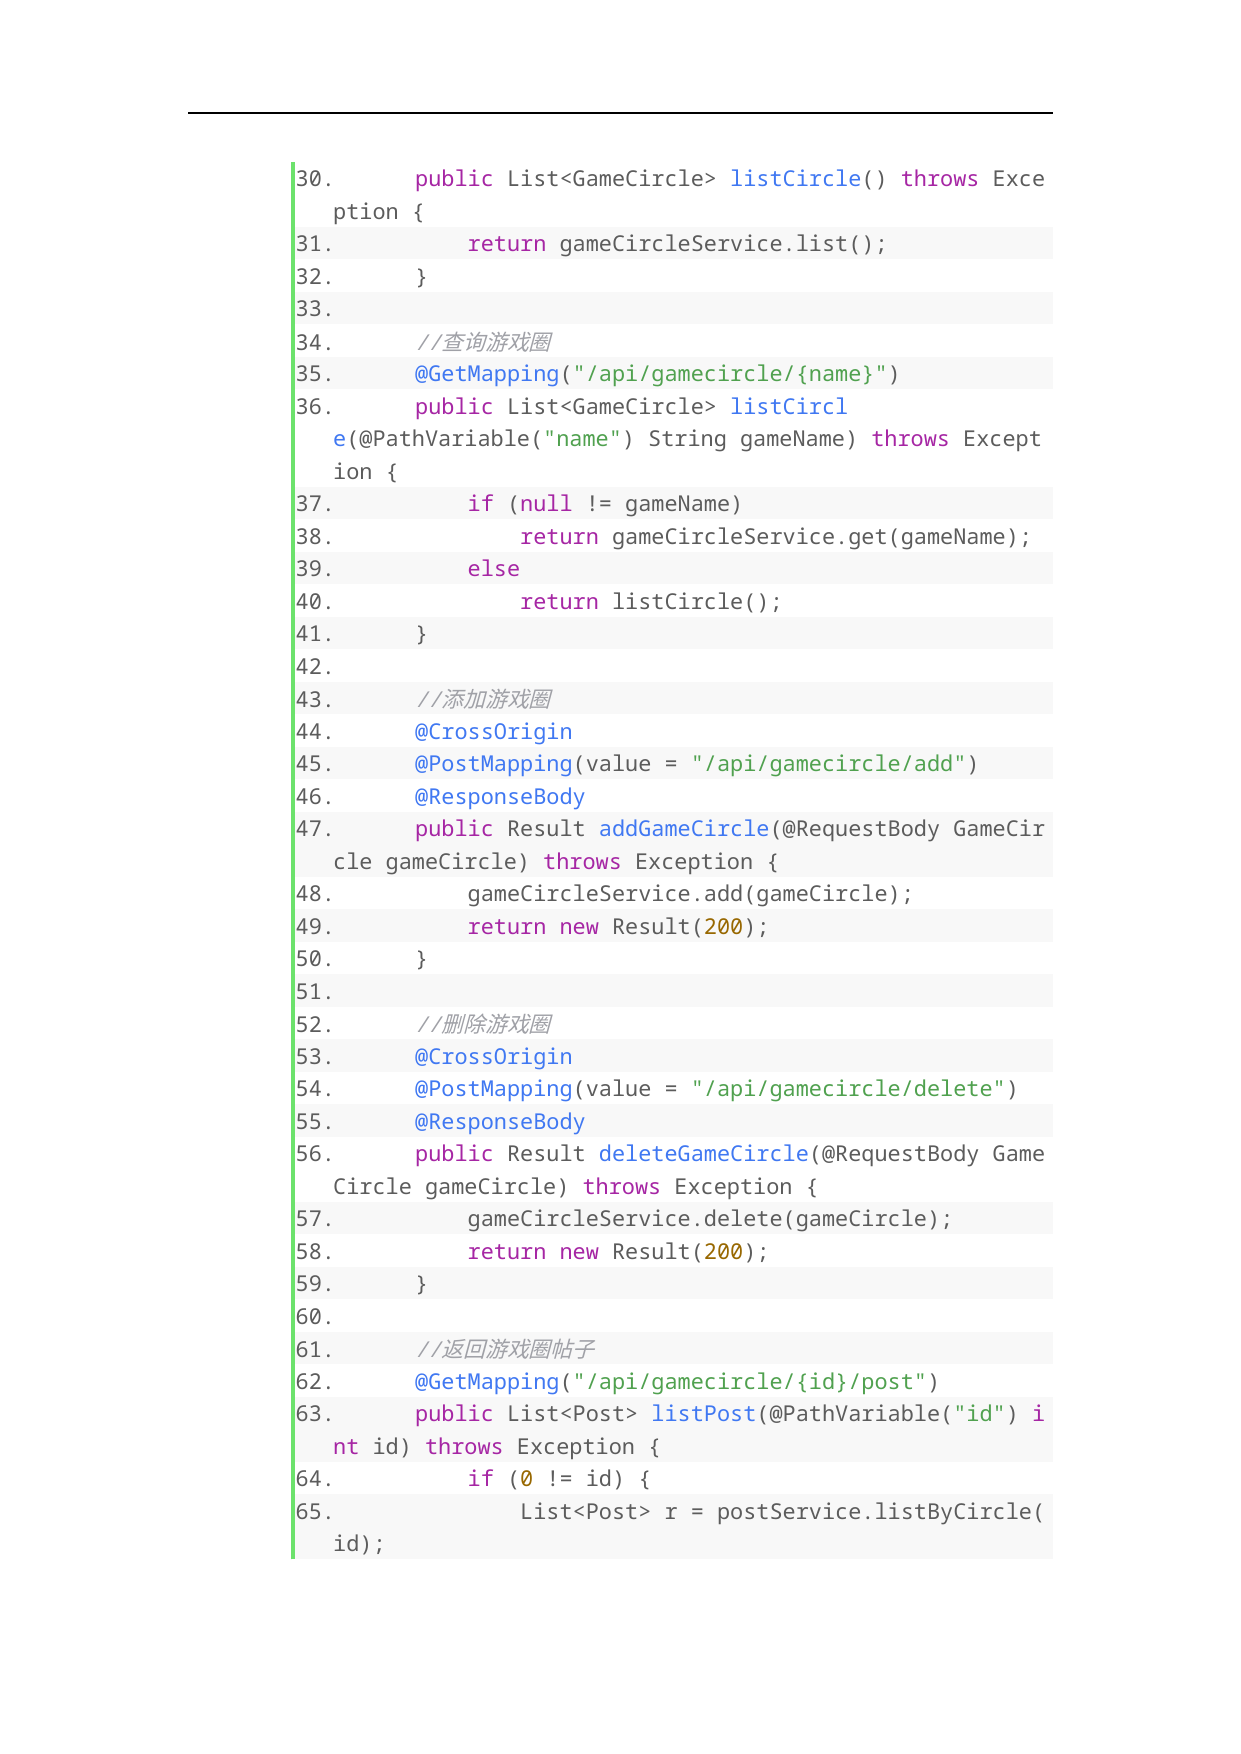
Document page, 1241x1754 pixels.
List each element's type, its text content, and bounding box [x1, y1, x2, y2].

list public Result deleteGameCircle(@RequestBody GameCircle gameCircle) throws Exception { [295, 1137, 1053, 1202]
list //添加游戏圈 [295, 682, 1053, 714]
list return new Result(200); [295, 909, 1053, 942]
list //查询游戏圈 [295, 324, 1053, 357]
list @ResponseBody [295, 779, 1053, 812]
list else [295, 552, 1053, 584]
list public Result addGameCircle(@RequestBody GameCircle gameCircle) throws Exception { [295, 812, 1053, 877]
list public List<Post> listPost(@PathVariable("id") int id) throws Exception { [295, 1397, 1053, 1462]
list return new Result(200); [295, 1234, 1053, 1267]
list @CrossOrigin [295, 714, 1053, 747]
list return gameCircleService.list(); [295, 227, 1053, 259]
list } [295, 259, 1053, 292]
list @ResponseBody [295, 1104, 1053, 1137]
list @CrossOrigin [295, 1039, 1053, 1072]
list gameCircleService.delete(gameCircle); [295, 1202, 1053, 1234]
list @PostMapping(value = "/api/gamecircle/add") [295, 747, 1053, 779]
list public List<GameCircle> listCircle(@PathVariable("name") String gameName) throws Exception { [295, 389, 1053, 487]
list gameCircleService.add(gameCircle); [295, 877, 1053, 909]
list @GetMapping("/api/gamecircle/{id}/post") [295, 1364, 1053, 1397]
list if (0 != id) { [295, 1462, 1053, 1494]
list //删除游戏圈 [295, 1007, 1053, 1039]
list //返回游戏圈帖子 [295, 1332, 1053, 1364]
list } [295, 617, 1053, 649]
list public List<GameCircle> listCircle() throws Exception { [295, 162, 1053, 227]
list @GetMapping("/api/gamecircle/{name}") [295, 357, 1053, 389]
list } [295, 942, 1053, 974]
list } [295, 1267, 1053, 1299]
list return gameCircleService.get(gameName); [295, 519, 1053, 552]
list if (null != gameName) [295, 487, 1053, 519]
list List<Post> r = postService.listByCircle(id); [295, 1494, 1053, 1559]
list return listCircle(); [295, 584, 1053, 617]
list @PostMapping(value = "/api/gamecircle/delete") [295, 1072, 1053, 1104]
